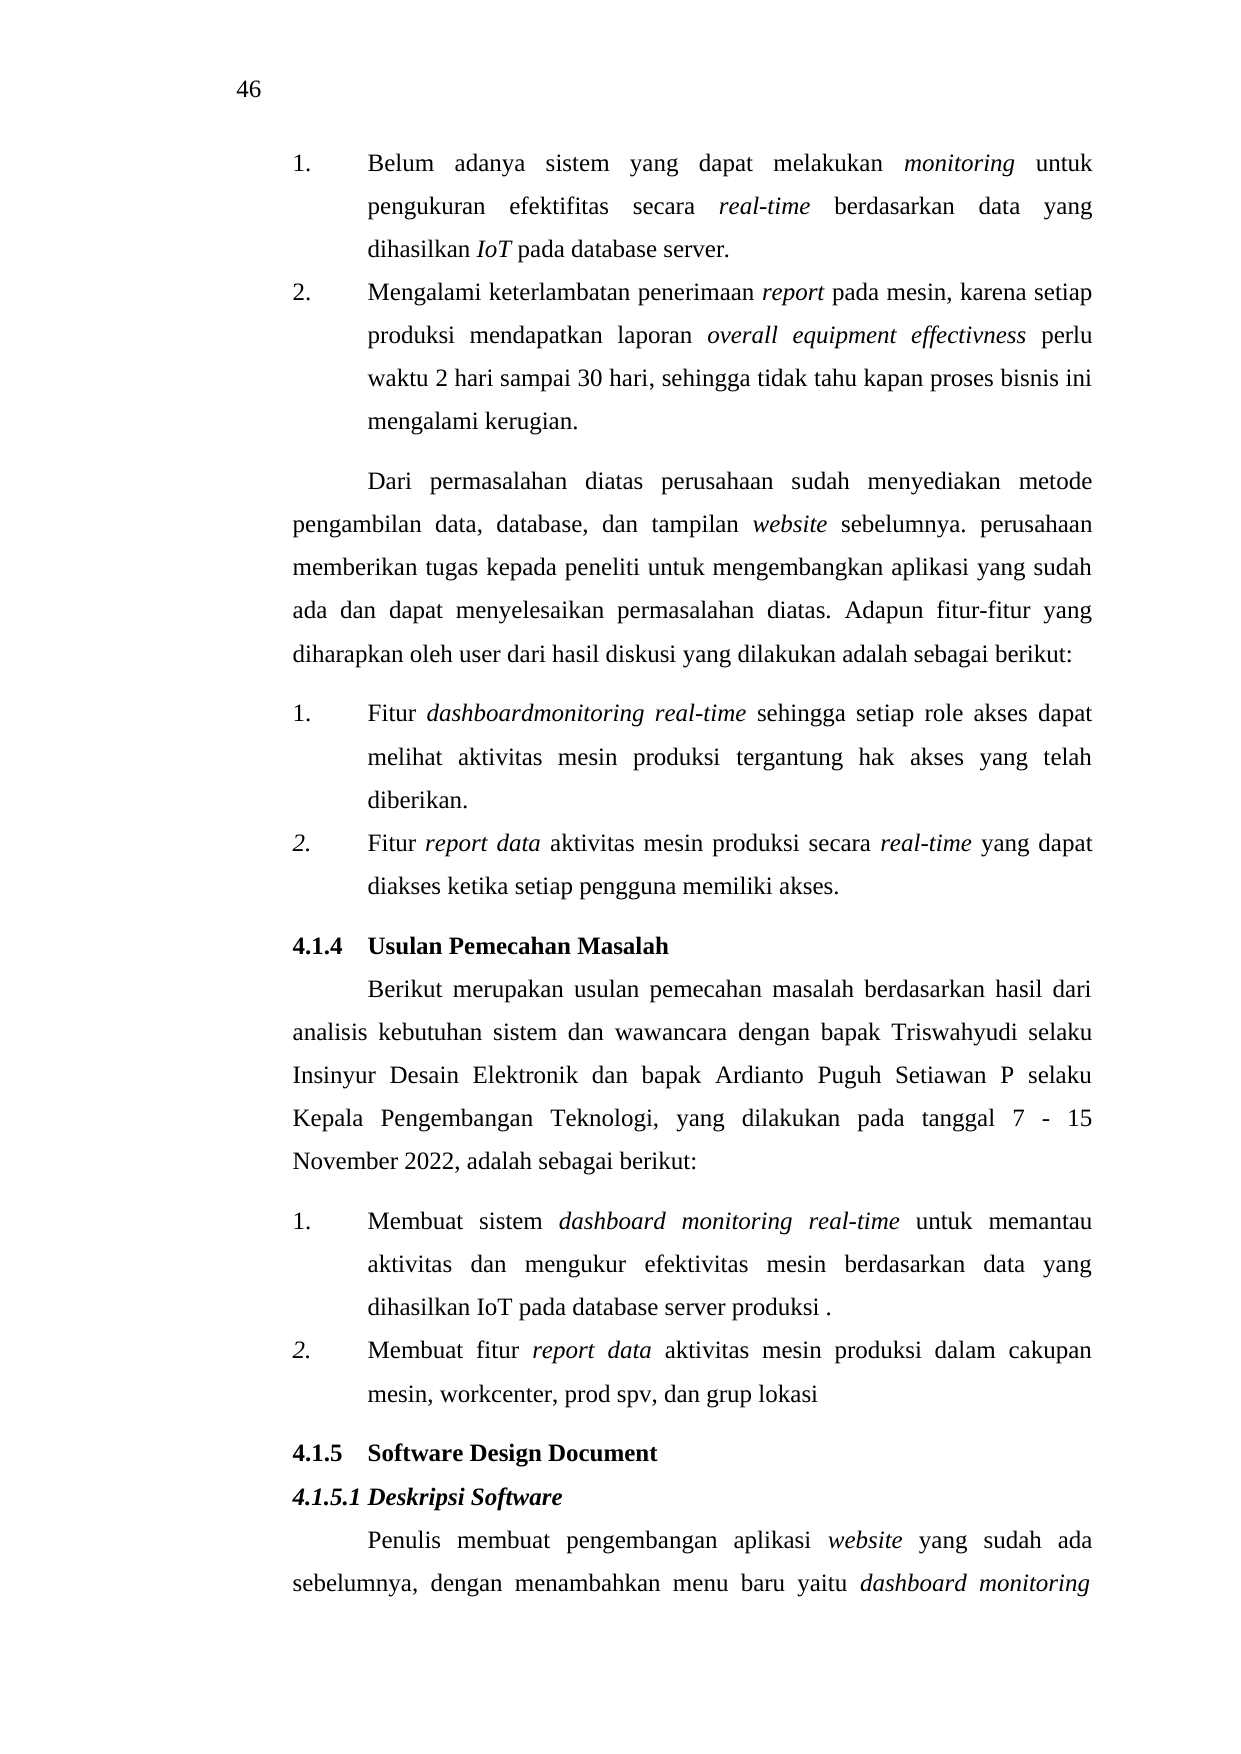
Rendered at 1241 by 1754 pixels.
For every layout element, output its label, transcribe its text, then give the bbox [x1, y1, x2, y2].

list Fitur report data aktivitas mesin produksi secara real-time yang dapat diakses ketika setiap pengguna memiliki akses. [292, 828, 1092, 900]
text Dari permasalahan diatas perusahaan sudah menyediakan metode pengambilan data, database, dan tampilan website sebelumnya. perusahaan memberikan tugas kepada peneliti untuk mengembangkan aplikasi yang sudah ada dan dapat menyelesaikan permasalahan diatas. Adapun fitur-fitur yang diharapkan oleh user dari hasil diskusi yang dilakukan adalah sebagai berikut: [292, 466, 1092, 667]
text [292, 1525, 1092, 1597]
subtitle Usulan Pemecahan Masalah [292, 931, 1092, 959]
list Mengalami keterlambatan penerimaan report pada mesin, karena setiap produksi mendapatkan laporan overall equipment effectivness perlu waktu 2 hari sampai 30 hari, sehingga tidak tahu kapan proses bisnis ini mengalami kerugian. [292, 277, 1092, 435]
list Belum adanya sistem yang dapat melakukan monitoring untuk pengukuran efektifitas secara real-time berdasarkan data yang dihasilkan IoT pada database server. [292, 148, 1092, 263]
subtitle Deskripsi Software [292, 1482, 1092, 1510]
list Membuat sistem dashboard monitoring real-time untuk memantau aktivitas dan mengukur efektivitas mesin berdasarkan data yang dihasilkan IoT pada database server produksi . [292, 1206, 1092, 1321]
text Berikut merupakan usulan pemecahan masalah berdasarkan hasil dari analisis kebutuhan sistem dan wawancara dengan bapak Triswahyudi selaku Insinyur Desain Elektronik dan bapak Ardianto Puguh Setiawan P selaku Kepala Pengembangan Teknologi, yang dilakukan pada tanggal 7 - 15 November 2022, adalah sebagai berikut: [292, 974, 1092, 1175]
list Fitur dashboardmonitoring real-time sehingga setiap role akses dapat melihat aktivitas mesin produksi tergantung hak akses yang telah diberikan. [292, 698, 1092, 813]
list Membuat fitur report data aktivitas mesin produksi dalam cakupan mesin, workcenter, prod spv, dan grup lokasi [292, 1336, 1092, 1407]
subtitle Software Design Document [292, 1438, 1092, 1467]
